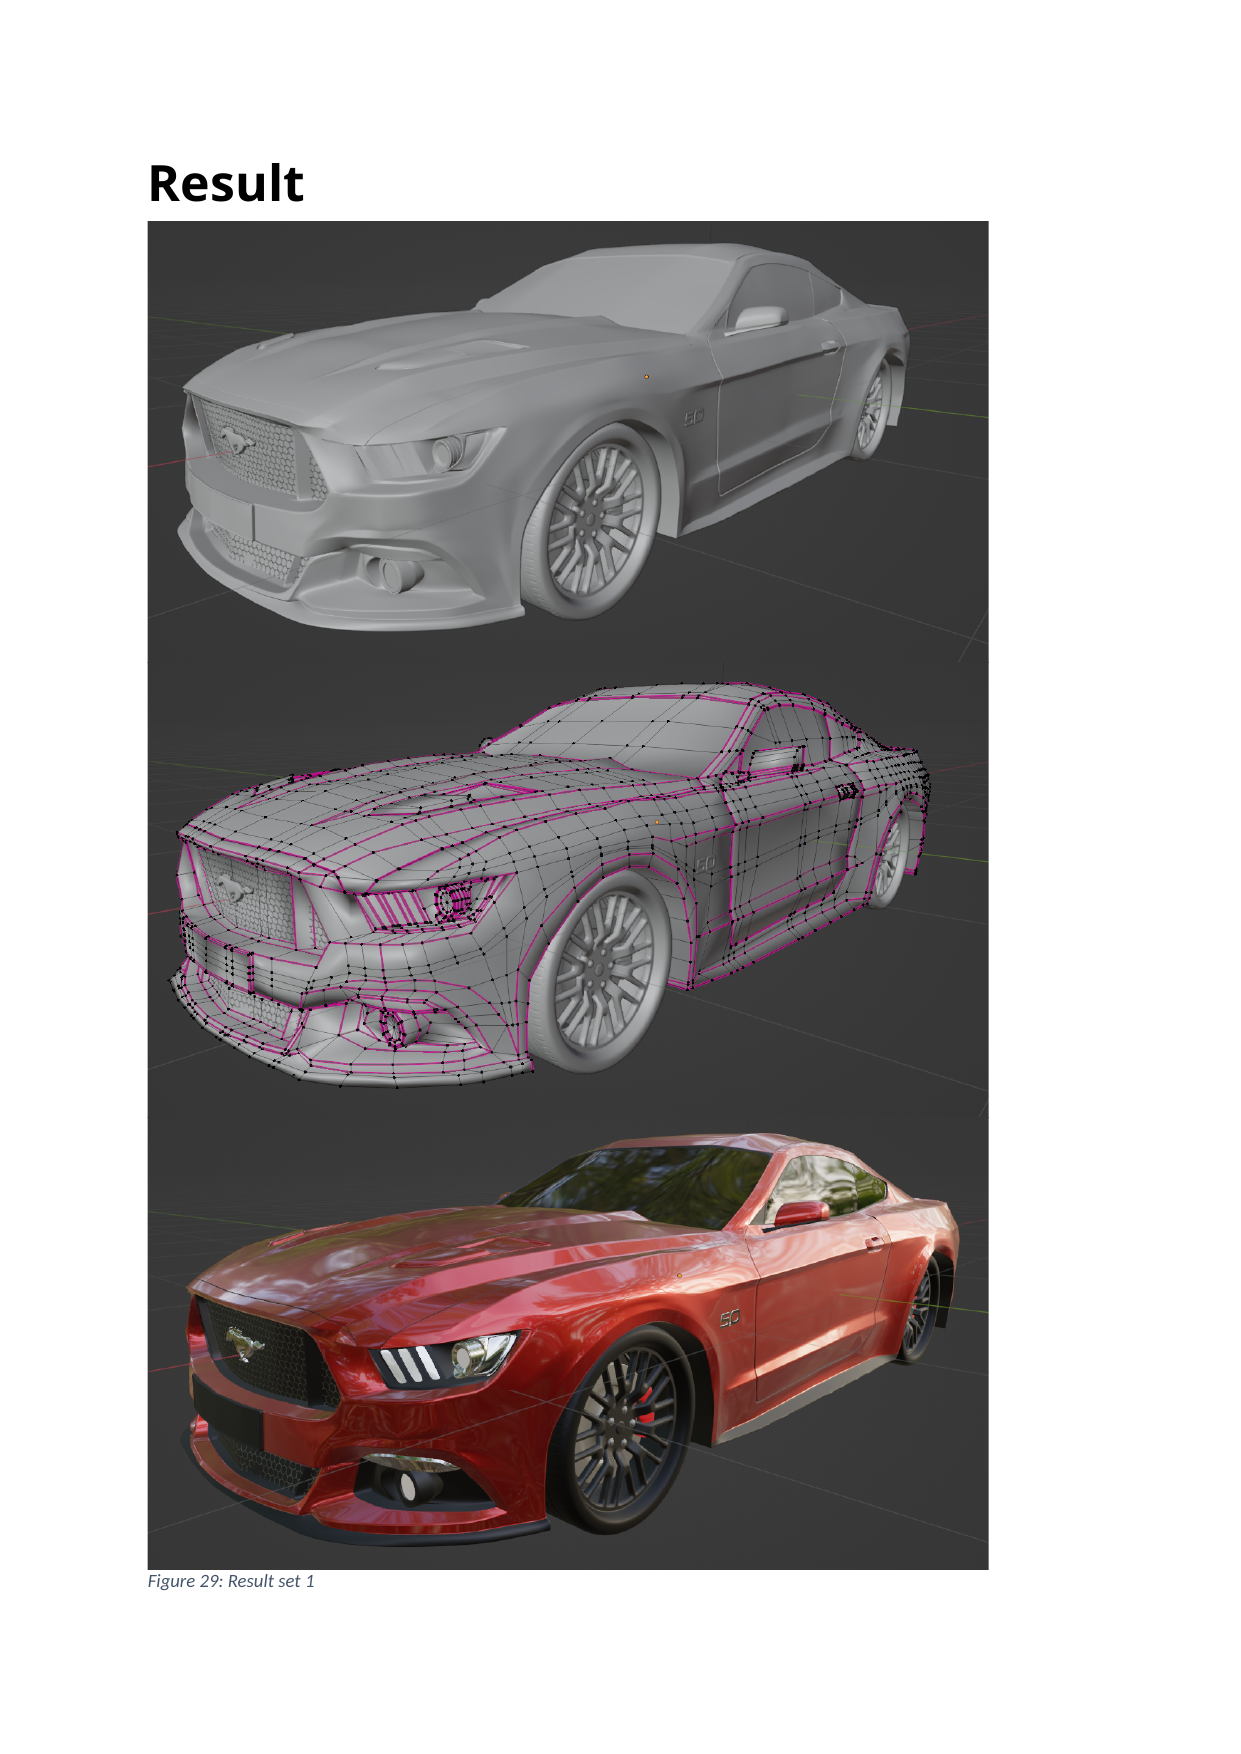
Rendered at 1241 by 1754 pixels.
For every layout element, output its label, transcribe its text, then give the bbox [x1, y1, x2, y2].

subtitle Result [148, 148, 1093, 216]
text Figure 29: Result set 1 [148, 1569, 1093, 1592]
picture [147, 221, 989, 1570]
